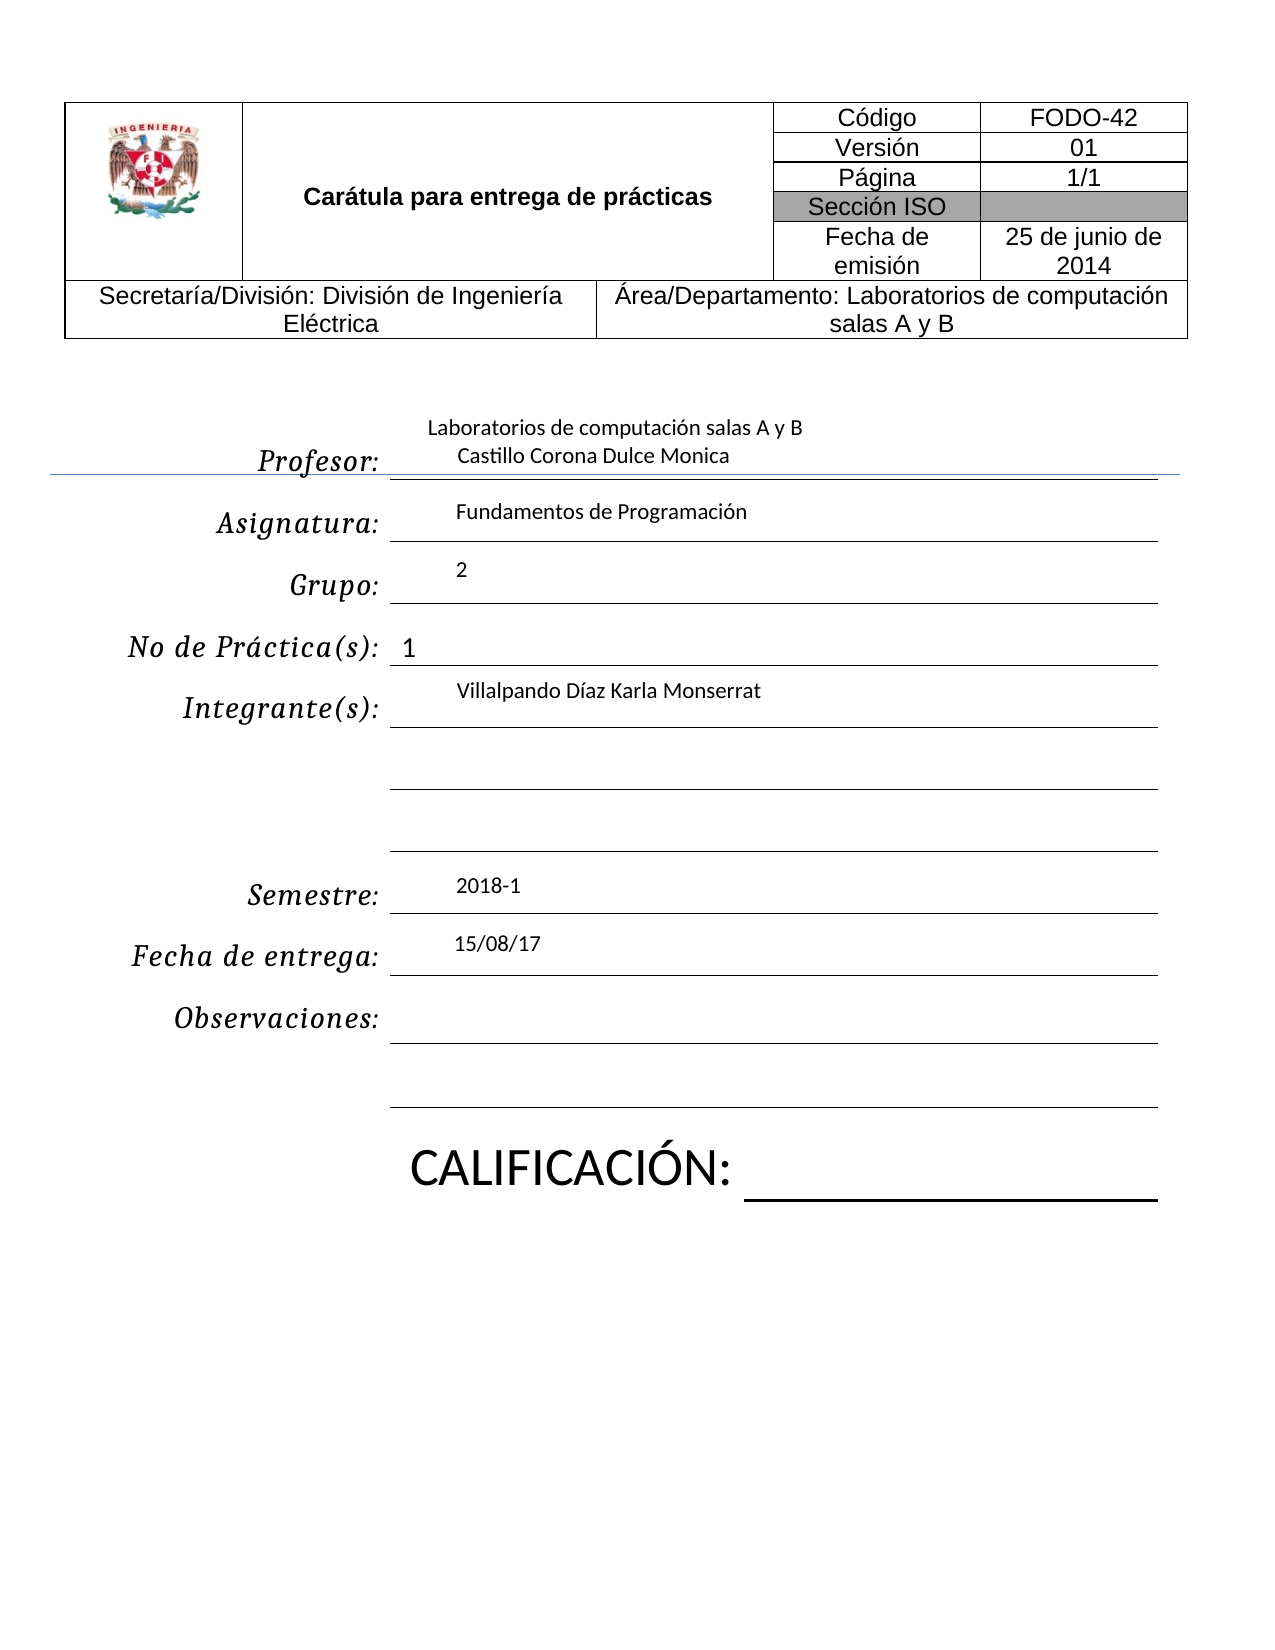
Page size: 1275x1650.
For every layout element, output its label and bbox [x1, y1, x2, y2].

picture [104, 118, 203, 222]
